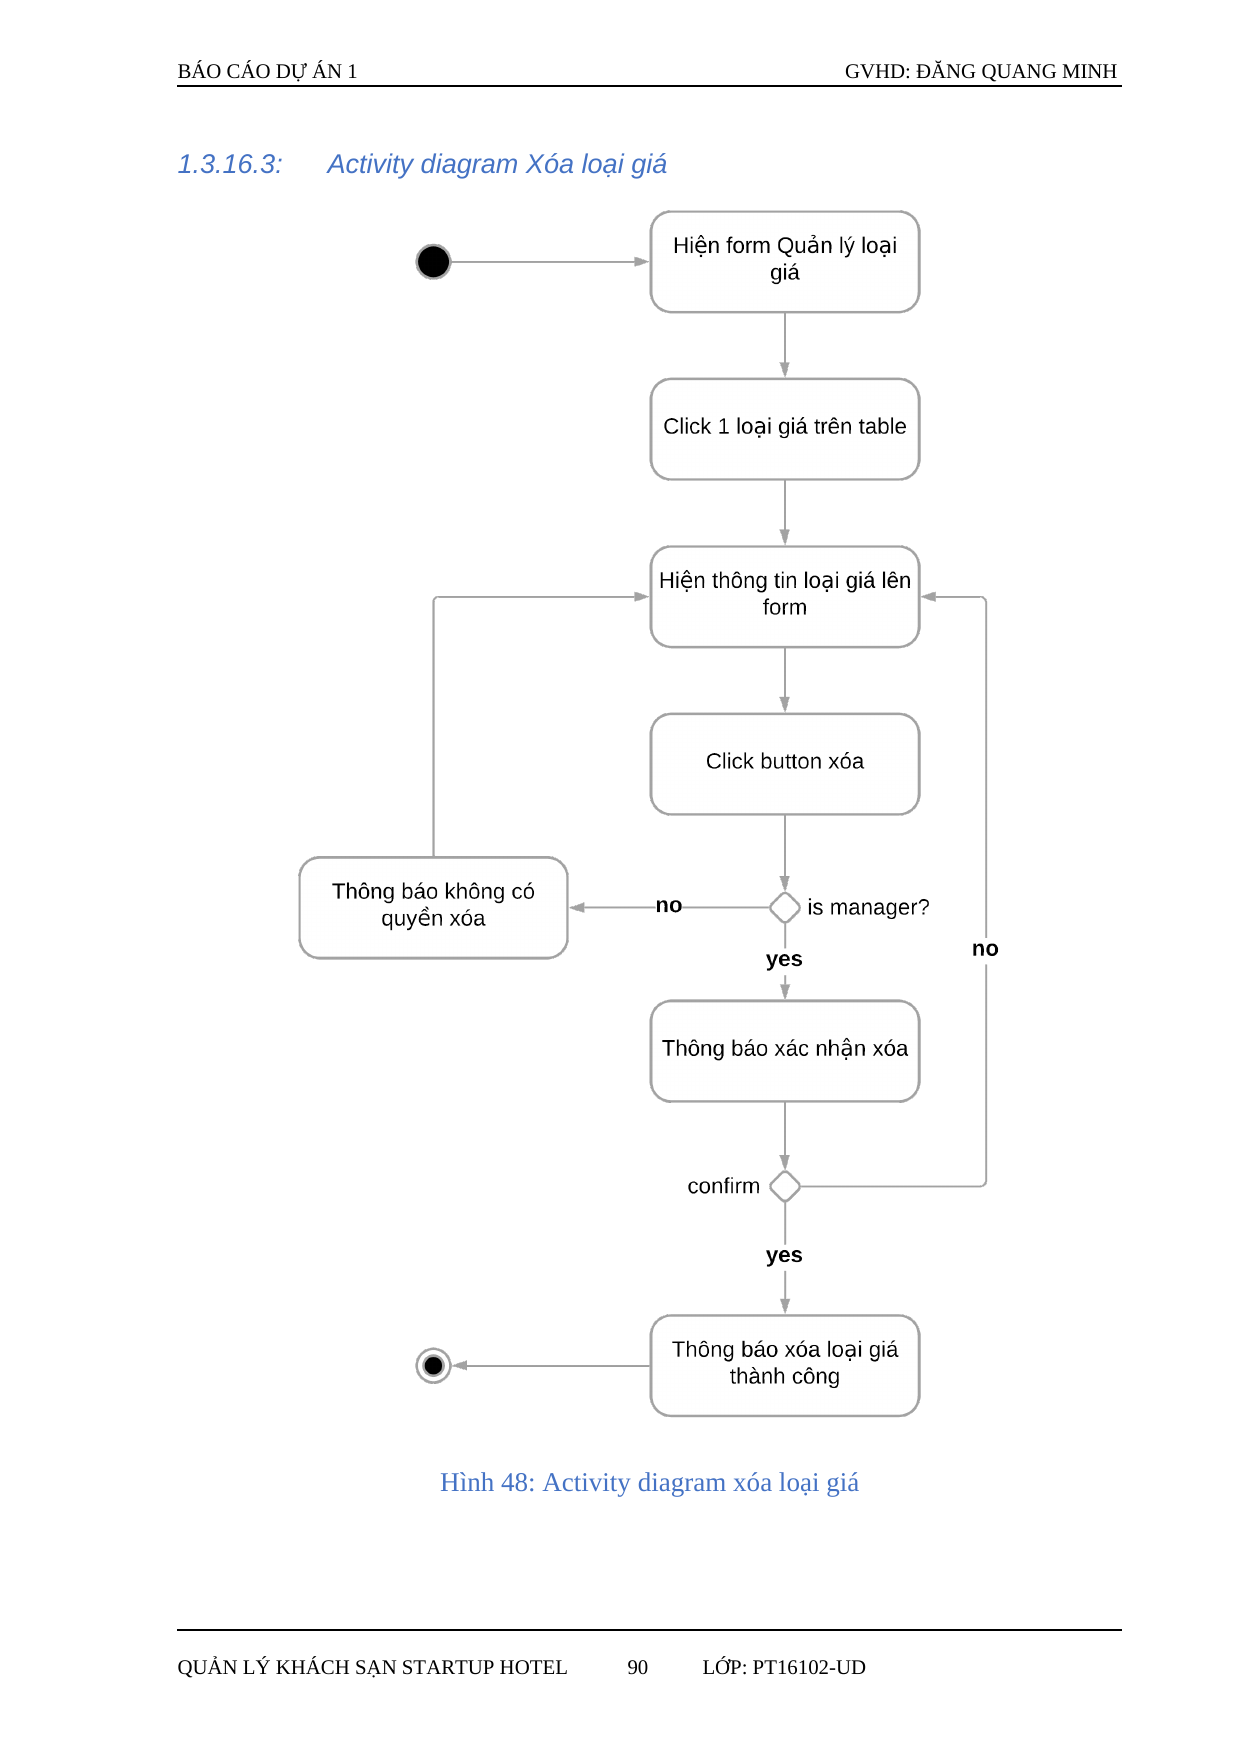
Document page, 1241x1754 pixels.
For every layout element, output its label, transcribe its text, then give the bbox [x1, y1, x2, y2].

picture [266, 178, 1033, 1450]
subtitle Activity diagram Xóa loại giá [177, 148, 1122, 179]
